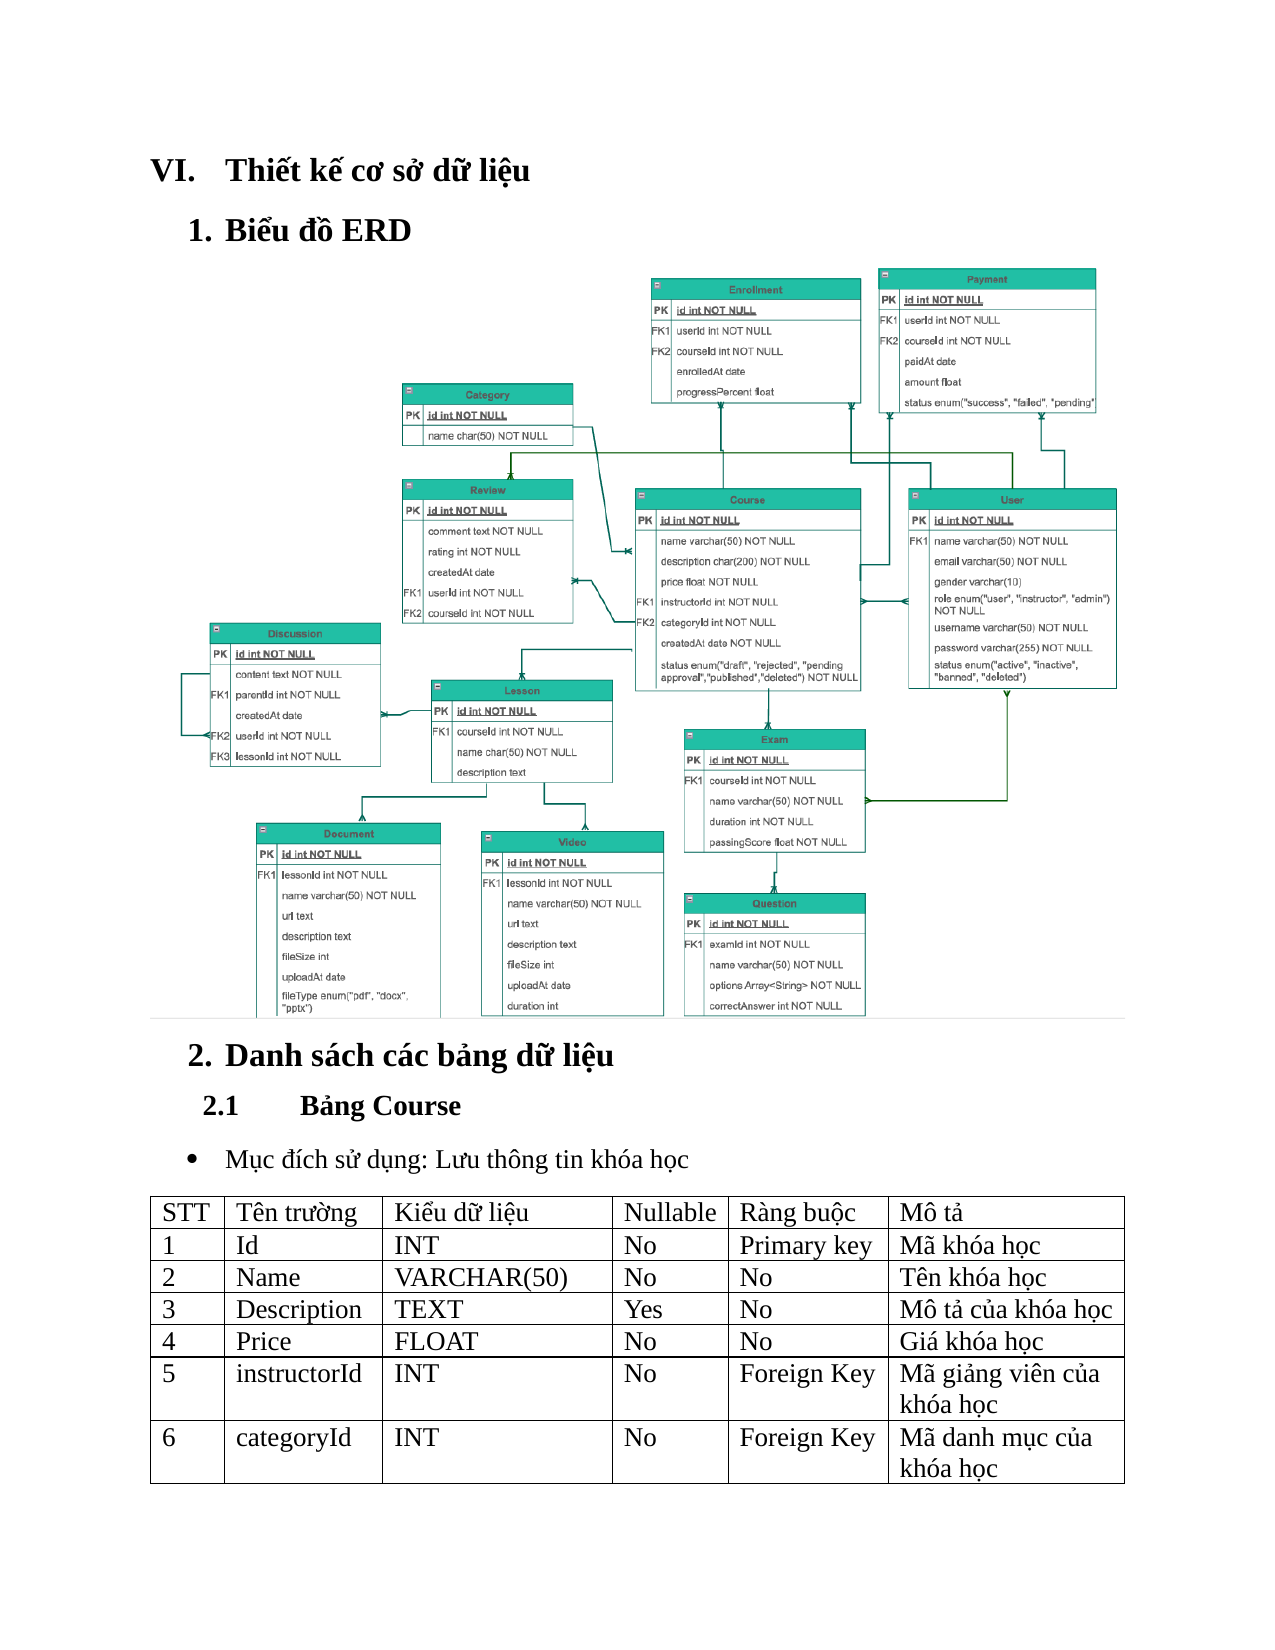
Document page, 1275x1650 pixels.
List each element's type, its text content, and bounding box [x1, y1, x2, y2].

table_cell INT [383, 1229, 612, 1260]
table_cell No [613, 1261, 728, 1292]
table_cell FLOAT [383, 1325, 612, 1356]
table_cell Name [225, 1261, 382, 1292]
table_cell No [613, 1229, 728, 1260]
table_cell INT [383, 1358, 612, 1420]
table_cell instructorId [225, 1358, 382, 1420]
table_cell Yes [613, 1293, 728, 1324]
table_cell Foreign Key [729, 1421, 888, 1483]
table_cell No [729, 1293, 888, 1324]
table_cell No [613, 1421, 728, 1483]
table_cell No [613, 1325, 728, 1356]
table_cell 1 [151, 1229, 224, 1260]
table_header Kiểu dữ liệu [383, 1197, 612, 1228]
table_cell Mô tả của khóa học [889, 1293, 1124, 1324]
table_header Tên trường [225, 1197, 382, 1228]
subtitle Danh sách các bảng dữ liệu [187, 1035, 1125, 1074]
table_cell Description [225, 1293, 382, 1324]
subtitle Thiết kế cơ sở dữ liệu [150, 150, 1125, 188]
table_cell Giá khóa học [889, 1325, 1124, 1356]
table_cell No [613, 1358, 728, 1420]
table_cell Mã khóa học [889, 1229, 1124, 1260]
table_cell Tên khóa học [889, 1261, 1124, 1292]
table_header Nullable [613, 1197, 728, 1228]
list Mục đích sử dụng: Lưu thông tin khóa học [187, 1143, 1125, 1174]
table_cell 3 [151, 1293, 224, 1324]
table_cell Id [225, 1229, 382, 1260]
table_cell categoryId [225, 1421, 382, 1483]
table_cell Primary key [729, 1229, 888, 1260]
table_cell VARCHAR(50) [383, 1261, 612, 1292]
table_cell 2 [151, 1261, 224, 1292]
table_header Ràng buộc [729, 1197, 888, 1228]
table_cell Mã giảng viên của khóa học [889, 1358, 1124, 1420]
table_cell TEXT [383, 1293, 612, 1324]
table_cell Mã danh mục của khóa học [889, 1421, 1124, 1483]
table_header STT [151, 1197, 224, 1228]
table_cell Price [225, 1325, 382, 1356]
table_cell INT [383, 1421, 612, 1483]
table_header Mô tả [889, 1197, 1124, 1228]
table_cell 4 [151, 1325, 224, 1356]
subtitle Biểu đồ ERD [187, 211, 1125, 249]
picture [150, 263, 1125, 1019]
subtitle Bảng Course [165, 1088, 1125, 1121]
table_cell No [729, 1325, 888, 1356]
table_cell No [729, 1261, 888, 1292]
table_cell Foreign Key [729, 1358, 888, 1420]
table_cell 6 [151, 1421, 224, 1483]
table_cell 5 [151, 1358, 224, 1420]
